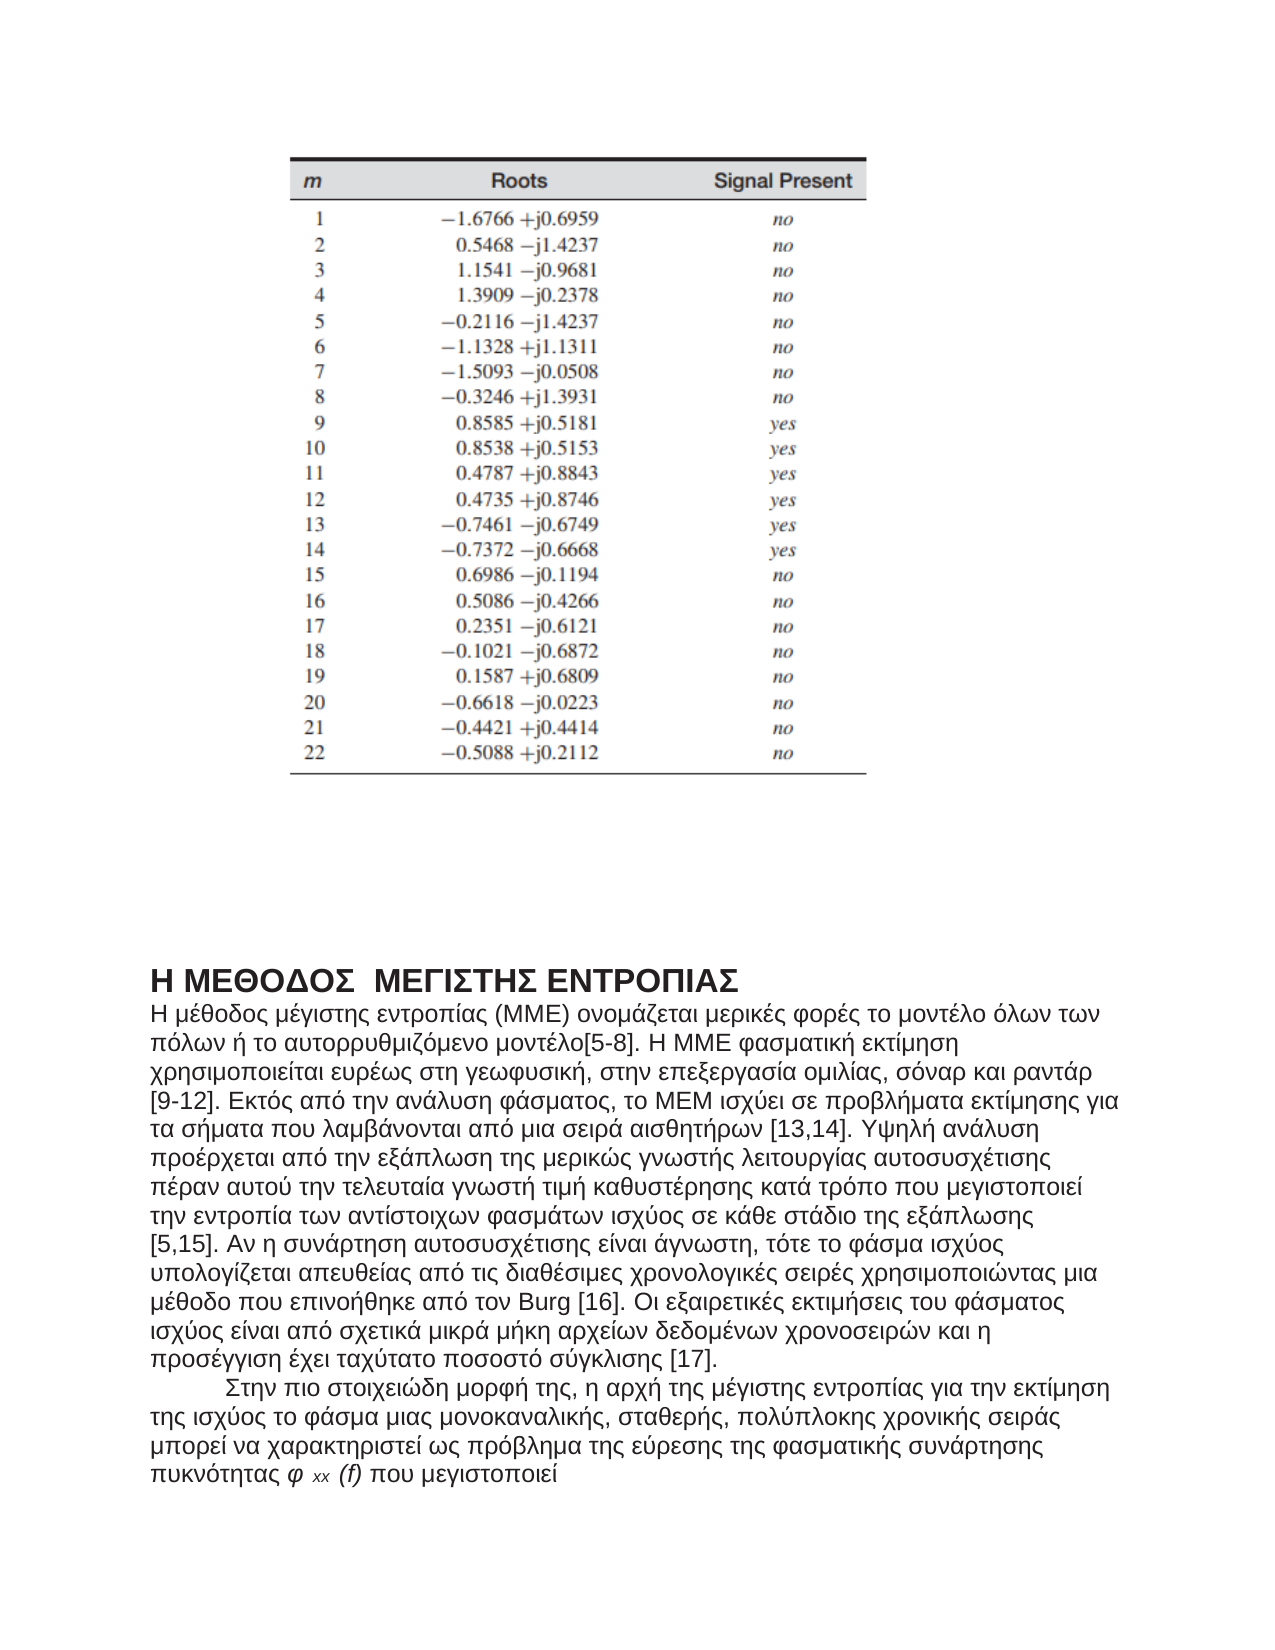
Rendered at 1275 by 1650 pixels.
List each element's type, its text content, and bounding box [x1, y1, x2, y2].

picture [150, 150, 975, 808]
text Η μέθοδος μέγιστης εντροπίας (ΜΜE) ονομάζεται μερικές φορές το μοντέλο όλων των πόλων ή το αυτορρυθμιζόμενο μοντέλο[5-8]. Η ΜΜE φασματική εκτίμηση χρησιμοποιείται ευρέως στη γεωφυσική, στην επεξεργασία ομιλίας, σόναρ και ραντάρ [9-12]. Εκτός από την ανάλυση φάσματος, το ΜΕΜ ισχύει σε προβλήματα εκτίμησης για τα σήματα που λαμβάνονται από μια σειρά αισθητήρων [13,14]. Υψηλή ανάλυση προέρχεται από την εξάπλωση της μερικώς γνωστής λειτουργίας αυτοσυσχέτισης πέραν αυτού την τελευταία γνωστή τιμή καθυστέρησης κατά τρόπο που μεγιστοποιεί την εντροπία των αντίστοιχων φασμάτων ισχύος σε κάθε στάδιο της εξάπλωσης [5,15]. Αν η συνάρτηση αυτοσυσχέτισης είναι άγνωστη, τότε το φάσμα ισχύος υπολογίζεται απευθείας από τις διαθέσιμες χρονολογικές σειρές χρησιμοποιώντας μια μέθοδο που επινοήθηκε από τον Burg [16]. Οι εξαιρετικές εκτιμήσεις του φάσματος ισχύος είναι από σχετικά μικρά μήκη αρχείων δεδομένων χρονοσειρών και η προσέγγιση έχει ταχύτατο ποσοστό σύγκλισης [17]. [150, 999, 1125, 1373]
text Η ΜΕΘΟΔΟΣ ΜΕΓΙΣΤΗΣ ΕΝΤΡΟΠΙΑΣ [150, 961, 1125, 999]
text Στην πιο στοιχειώδη μορφή της, η αρχή της μέγιστης εντροπίας για την εκτίμηση της ισχύος το φάσμα μιας μονοκαναλικής, σταθερής, πολύπλοκης χρονικής σειράς μπορεί να χαρακτηριστεί ως πρόβλημα της εύρεσης της φασματικής συνάρτησης πυκνότητας φ xx (f) που μεγιστοποιεί [150, 1373, 1125, 1488]
